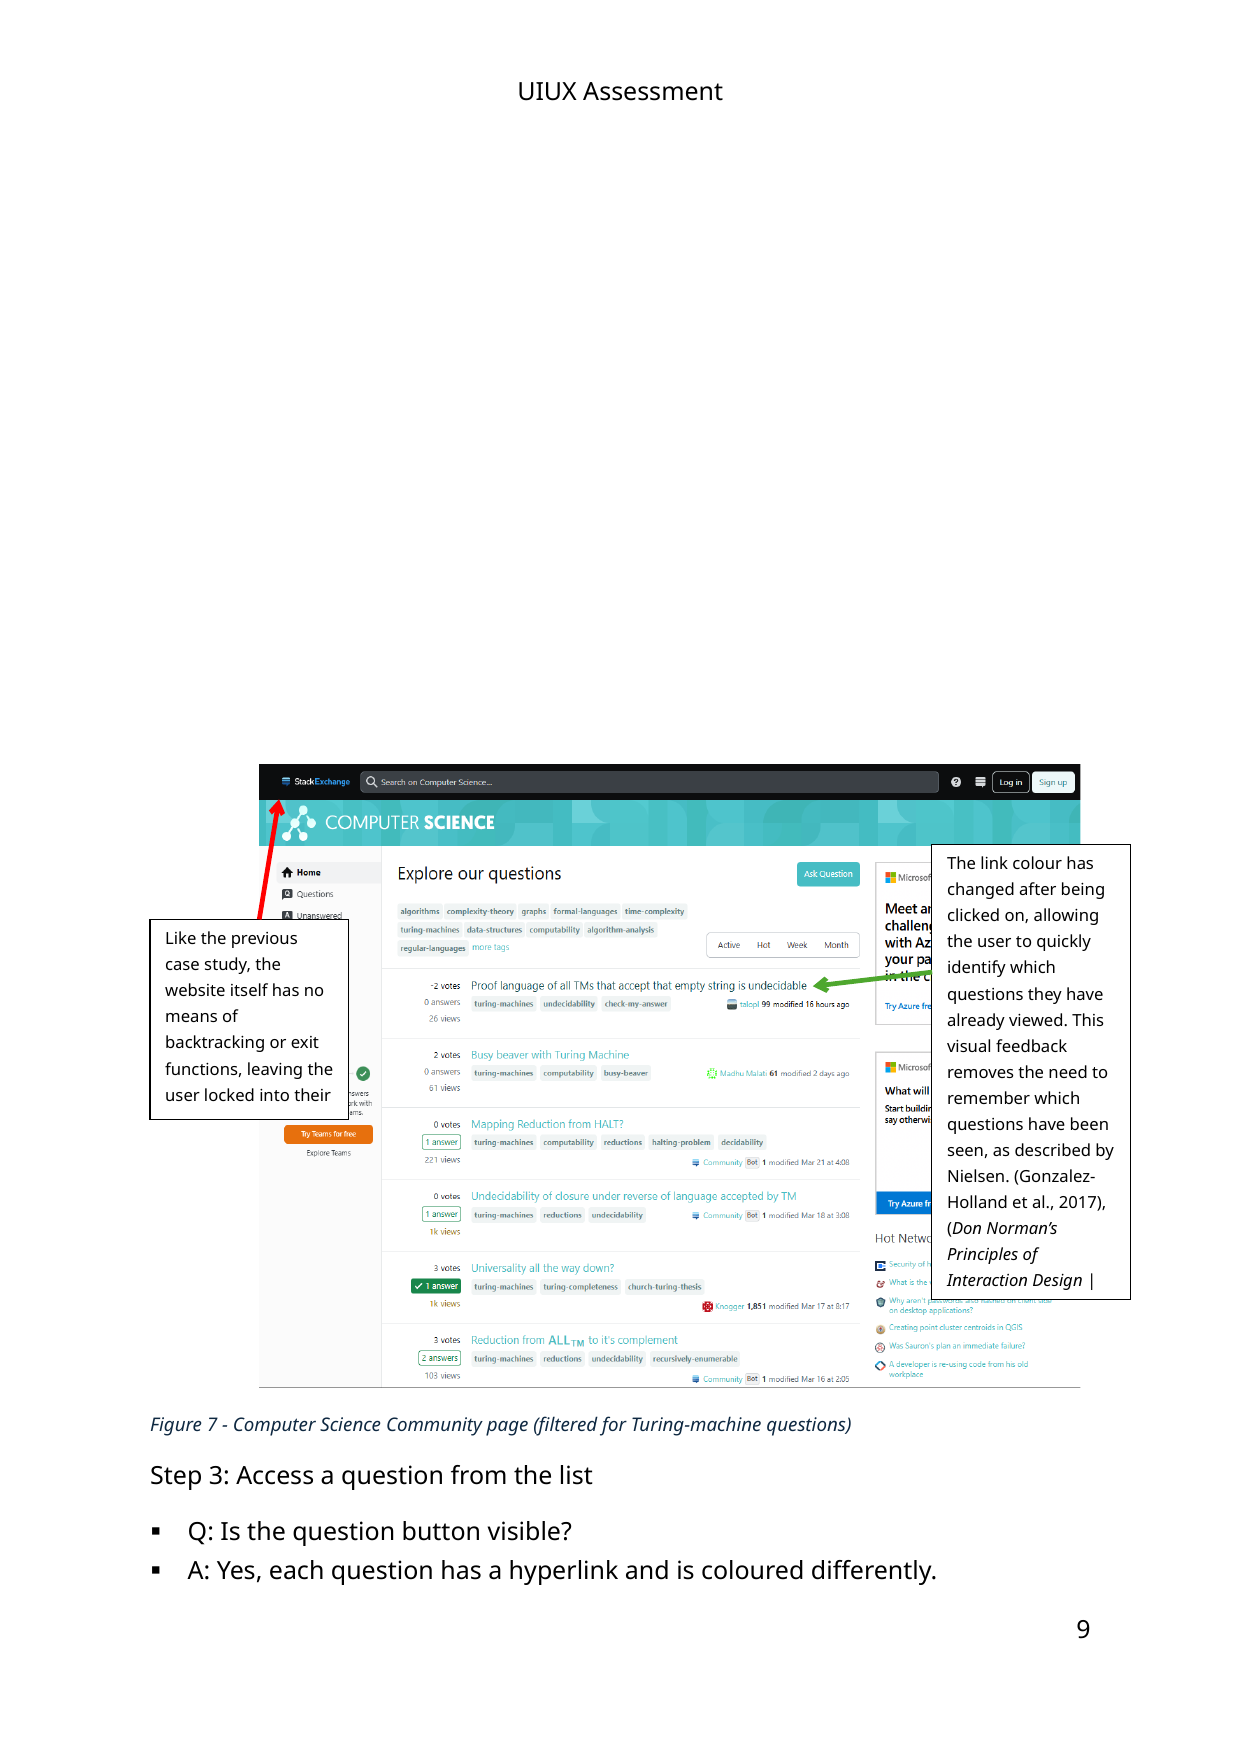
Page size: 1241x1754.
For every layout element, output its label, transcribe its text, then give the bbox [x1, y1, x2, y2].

text Step 3: Access a question from the list [150, 1457, 1090, 1491]
text Figure 7 - Computer Science Community page (filtered for Turing-machine questions) [150, 1411, 1090, 1437]
picture [259, 764, 1081, 1388]
list Q: Is the question button visible? [150, 1513, 1090, 1547]
list A: Yes, each question has a hyperlink and is coloured differently. [150, 1552, 1090, 1586]
